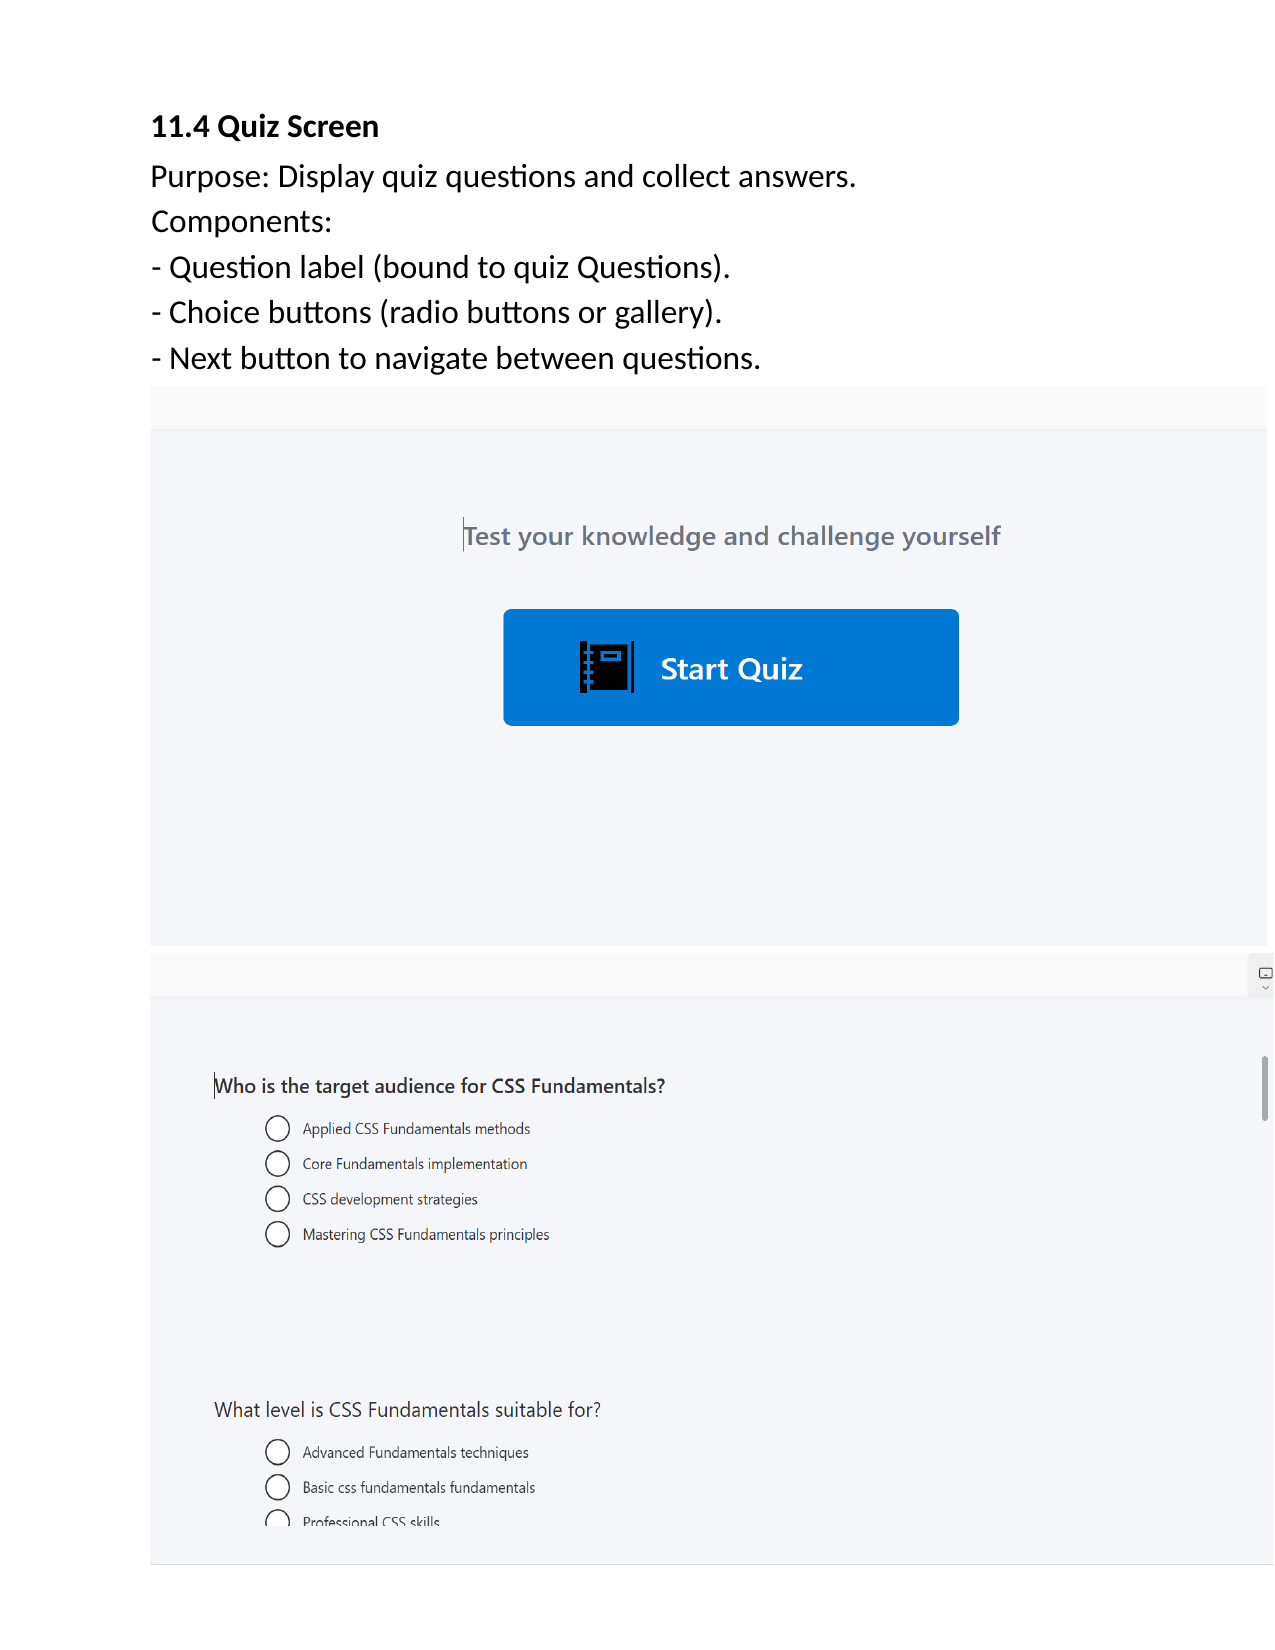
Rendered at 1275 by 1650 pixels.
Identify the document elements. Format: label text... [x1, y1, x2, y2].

picture [150, 386, 1268, 946]
text 11.4 Quiz Screen [150, 105, 1192, 146]
picture [150, 953, 1274, 1565]
text Purpose: Display quiz questions and collect answers. Components: - Question label (bound to quiz Questions). - Choice buttons (radio buttons or gallery). - Next button to navigate between questions. [150, 155, 1192, 378]
